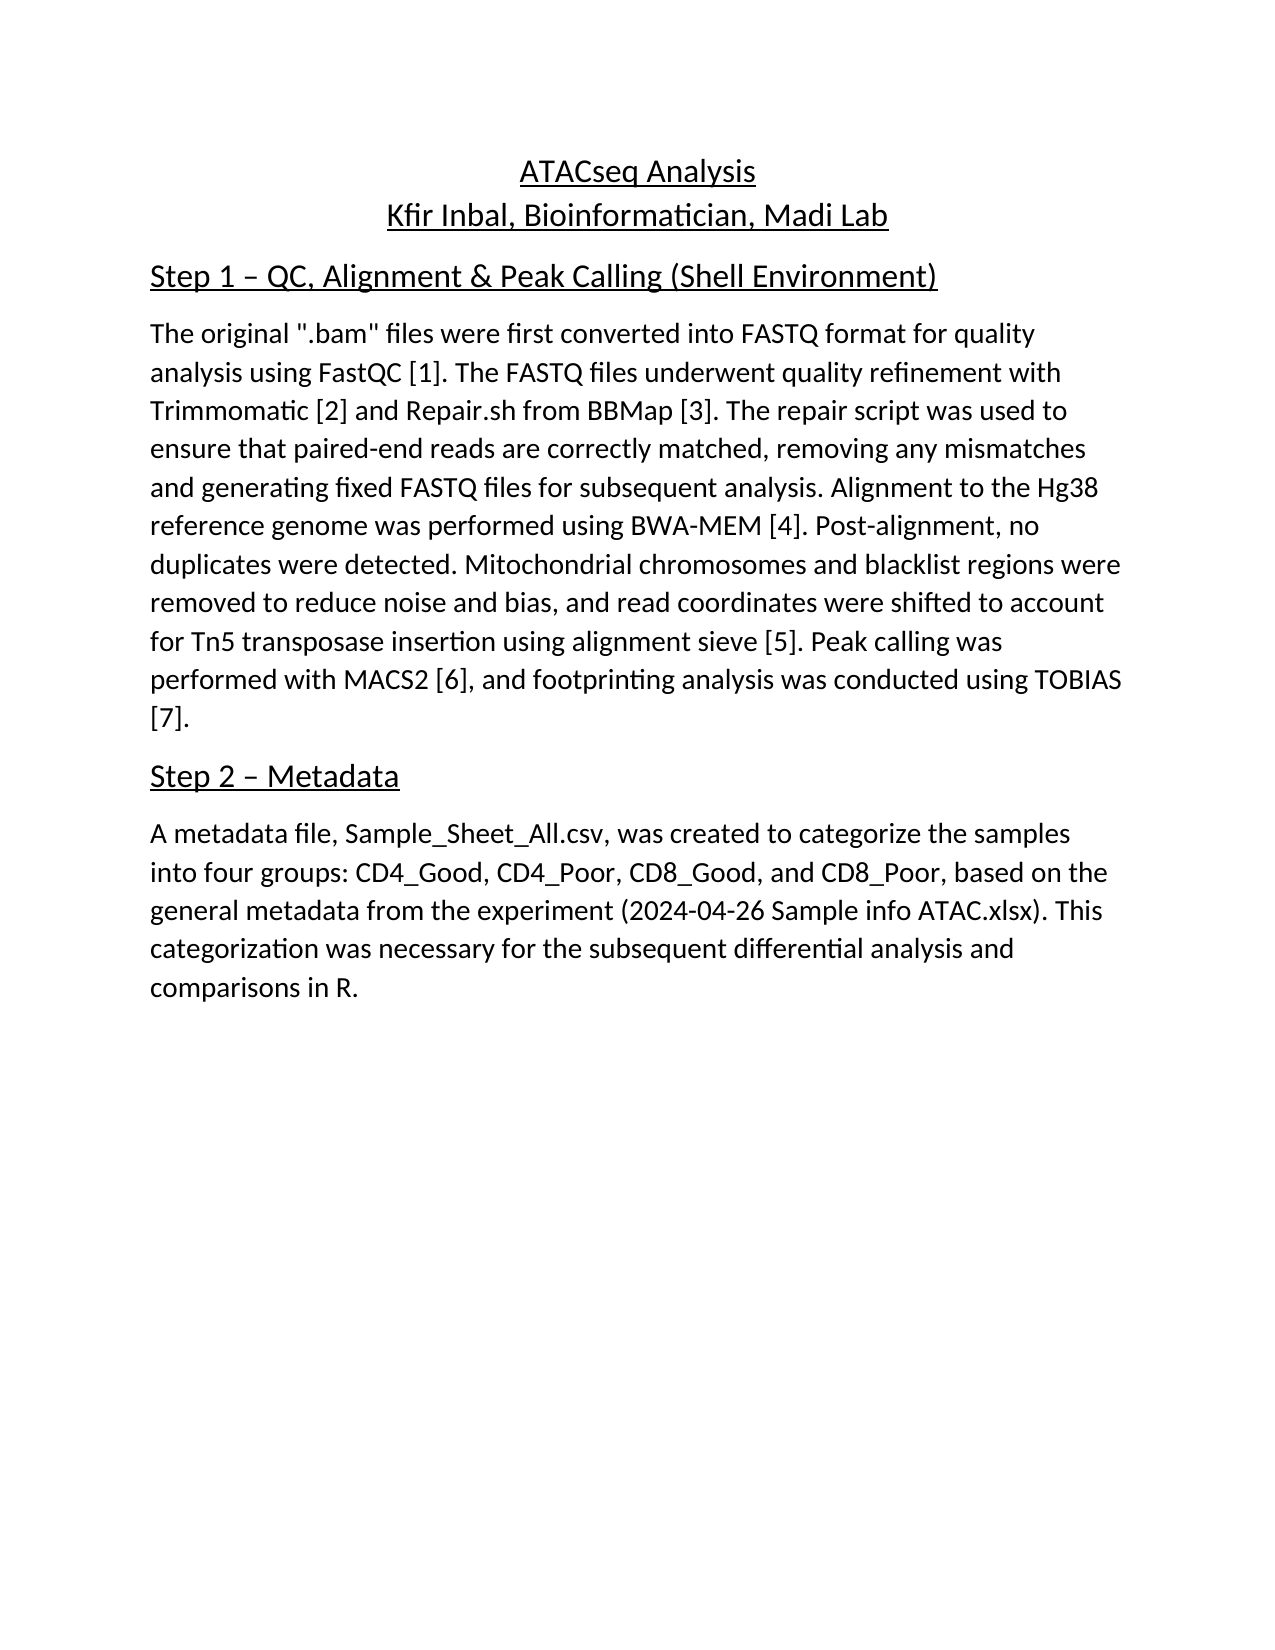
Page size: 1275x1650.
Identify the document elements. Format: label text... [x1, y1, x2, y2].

text A metadata file, Sample_Sheet_All.csv, was created to categorize the samples into four groups: CD4_Good, CD4_Poor, CD8_Good, and CD8_Poor, based on the general metadata from the experiment (2024-04-26 Sample info ATAC.xlsx). This categorization was necessary for the subsequent differential analysis and comparisons in R. [150, 815, 1125, 1005]
text ATACseq Analysis Kfir Inbal, Bioinformatician, Madi Lab [150, 150, 1125, 235]
text The original ".bam" files were first converted into FASTQ format for quality analysis using FastQC [1]. The FASTQ files underwent quality refinement with Trimmomatic [2] and Repair.sh from BBMap [3]. The repair script was used to ensure that paired-end reads are correctly matched, removing any mismatches and generating fixed FASTQ files for subsequent analysis. Alignment to the Hg38 reference genome was performed using BWA-MEM [4]. Post-alignment, no duplicates were detected. Mitochondrial chromosomes and blacklist regions were removed to reduce noise and bias, and read coordinates were shifted to account for Tn5 transposase insertion using alignment sieve [5]. Peak calling was performed with MACS2 [6], and footprinting analysis was conducted using TOBIAS [7]. [150, 315, 1125, 735]
text Step 2 – Metadata [150, 755, 1125, 795]
text Step 1 – QC, Alignment & Peak Calling (Shell Environment) [150, 254, 1125, 295]
